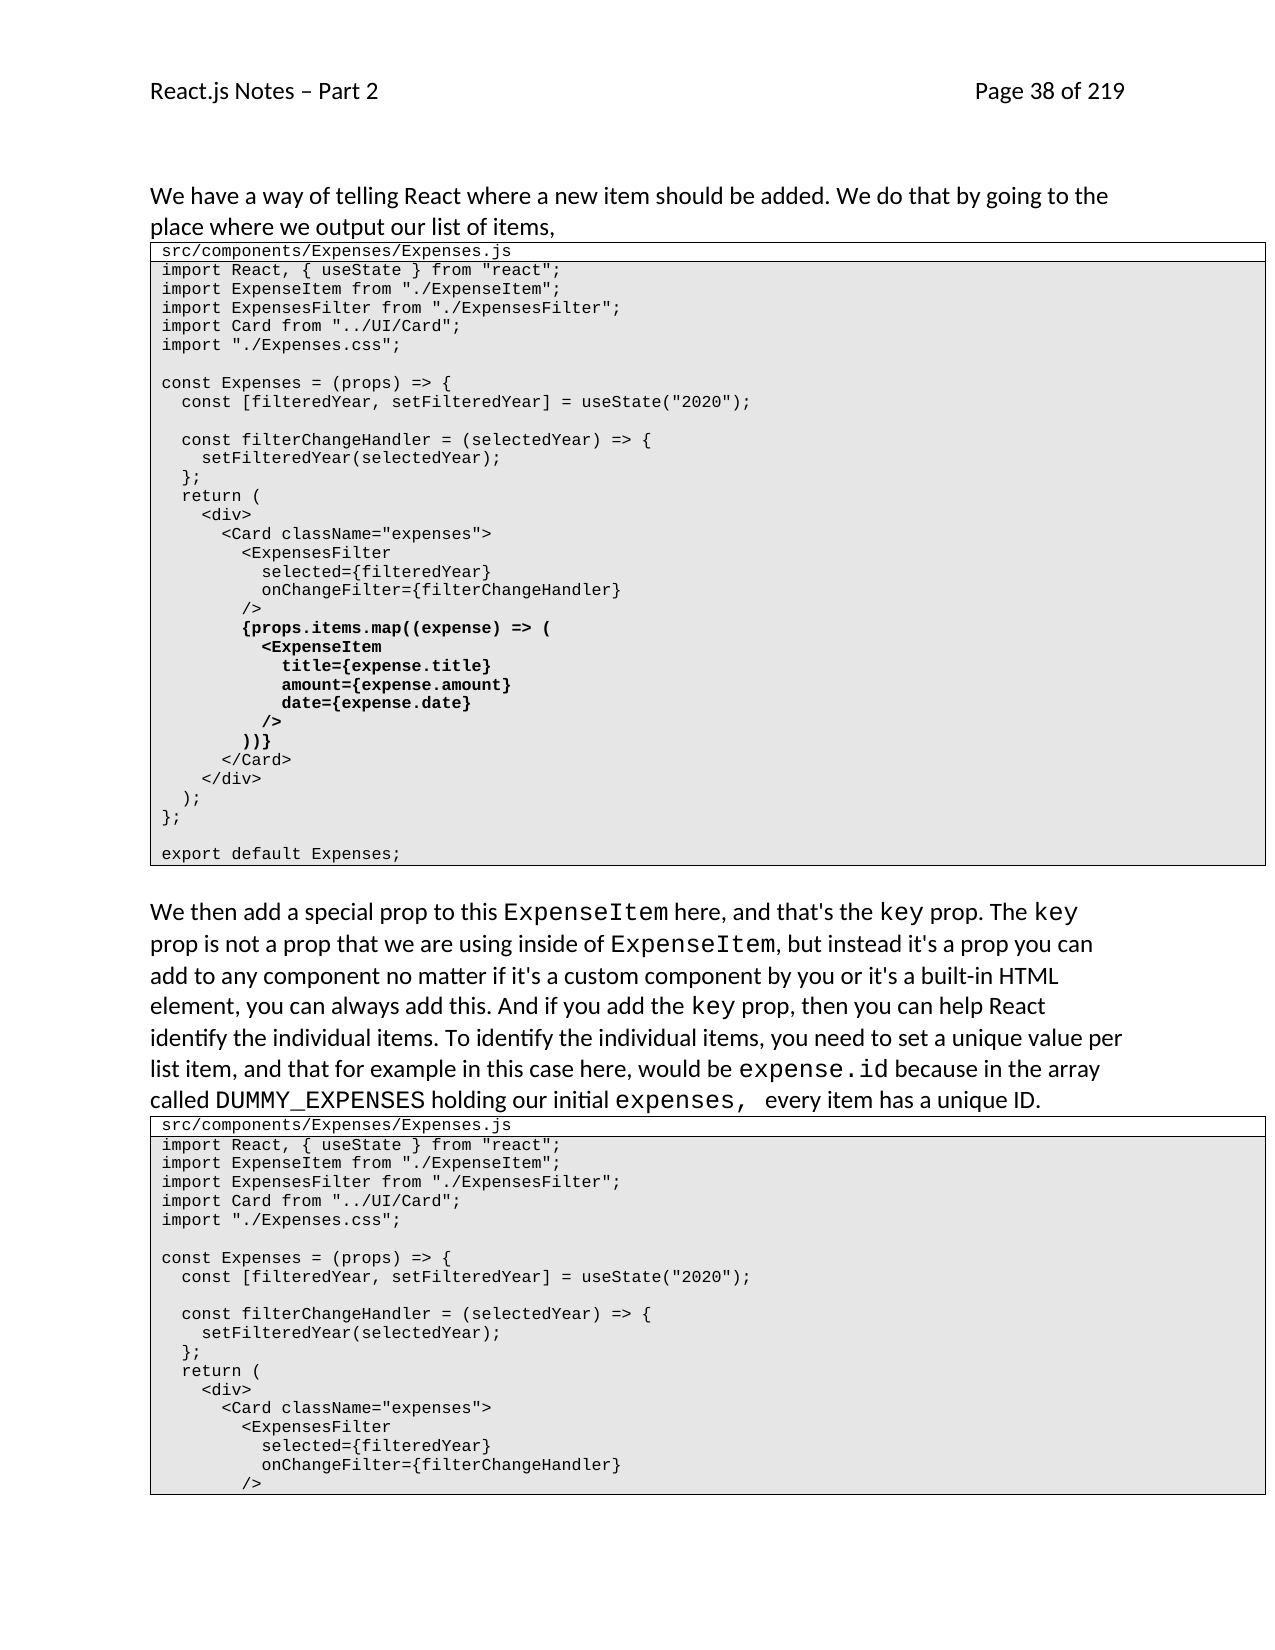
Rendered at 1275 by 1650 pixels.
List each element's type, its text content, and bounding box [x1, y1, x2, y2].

table_cell import React, { useState } from "react"; import ExpenseItem from "./ExpenseItem"; import ExpensesFilter from "./ExpensesFilter"; import Card from "../UI/Card"; import "./Expenses.css"; const Expenses = (props) => { const [filteredYear, setFilteredYear] = useState("2020"); const filterChangeHandler = (selectedYear) => { setFilteredYear(selectedYear); }; return ( <div> <Card className="expenses"> <ExpensesFilter selected={filteredYear} onChangeFilter={filterChangeHandler} /> {props.items.map((expense) => ( <ExpenseItem title={expense.title} amount={expense.amount} date={expense.date} /> ))} </Card> </div> ); }; export default Expenses; [151, 262, 1265, 865]
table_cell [151, 1137, 1265, 1494]
text We have a way of telling React where a new item should be added. We do that by going to the place where we output our list of items, [150, 181, 1125, 242]
table_header src/components/Expenses/Expenses.js [151, 1117, 1265, 1136]
table_header src/components/Expenses/Expenses.js [151, 243, 1265, 261]
text We then add a special prop to this ExpenseItem here, and that's the key prop. The key prop is not a prop that we are using inside of ExpenseItem, but instead it's a prop you can add to any component no matter if it's a custom component by you or it's a built-in HTML element, you can always add this. And if you add the key prop, then you can help React identify the individual items. To identify the individual items, you need to set a unique value per list item, and that for example in this case here, would be expense.id because in the array called DUMMY_EXPENSES holding our initial expenses, every item has a unique ID. [150, 896, 1125, 1116]
